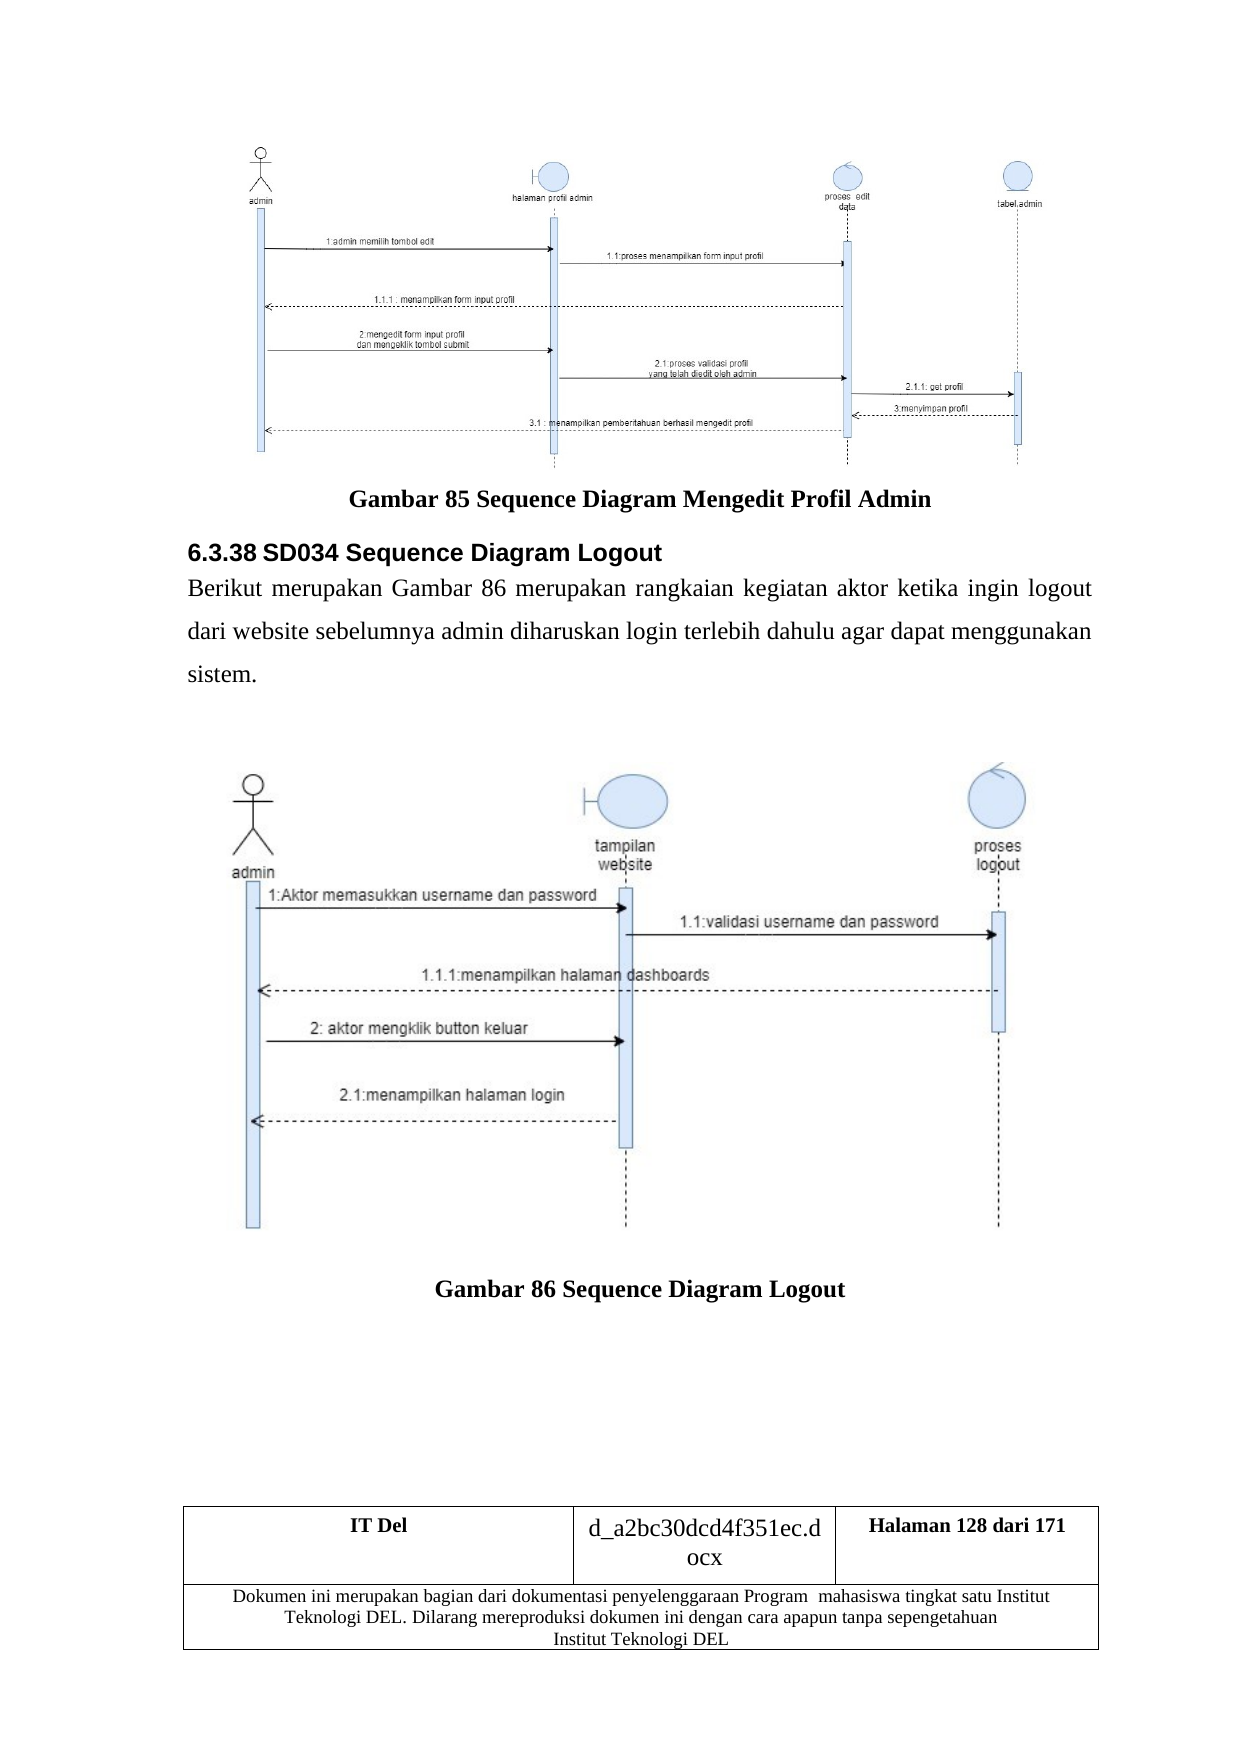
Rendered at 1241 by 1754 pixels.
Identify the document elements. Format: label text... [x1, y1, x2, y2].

text Berikut merupakan Gambar 86 merupakan rangkaian kegiatan aktor ketika ingin logout dari website sebelumnya admin diharuskan login terlebih dahulu agar dapat menggunakan sistem. [187, 573, 1092, 688]
picture [226, 762, 1054, 1274]
text SD034 Sequence Diagram Logout [187, 538, 1092, 566]
picture [226, 147, 1054, 470]
text Gambar 85 Sequence Diagram Mengedit Profil Admin [187, 484, 1092, 513]
